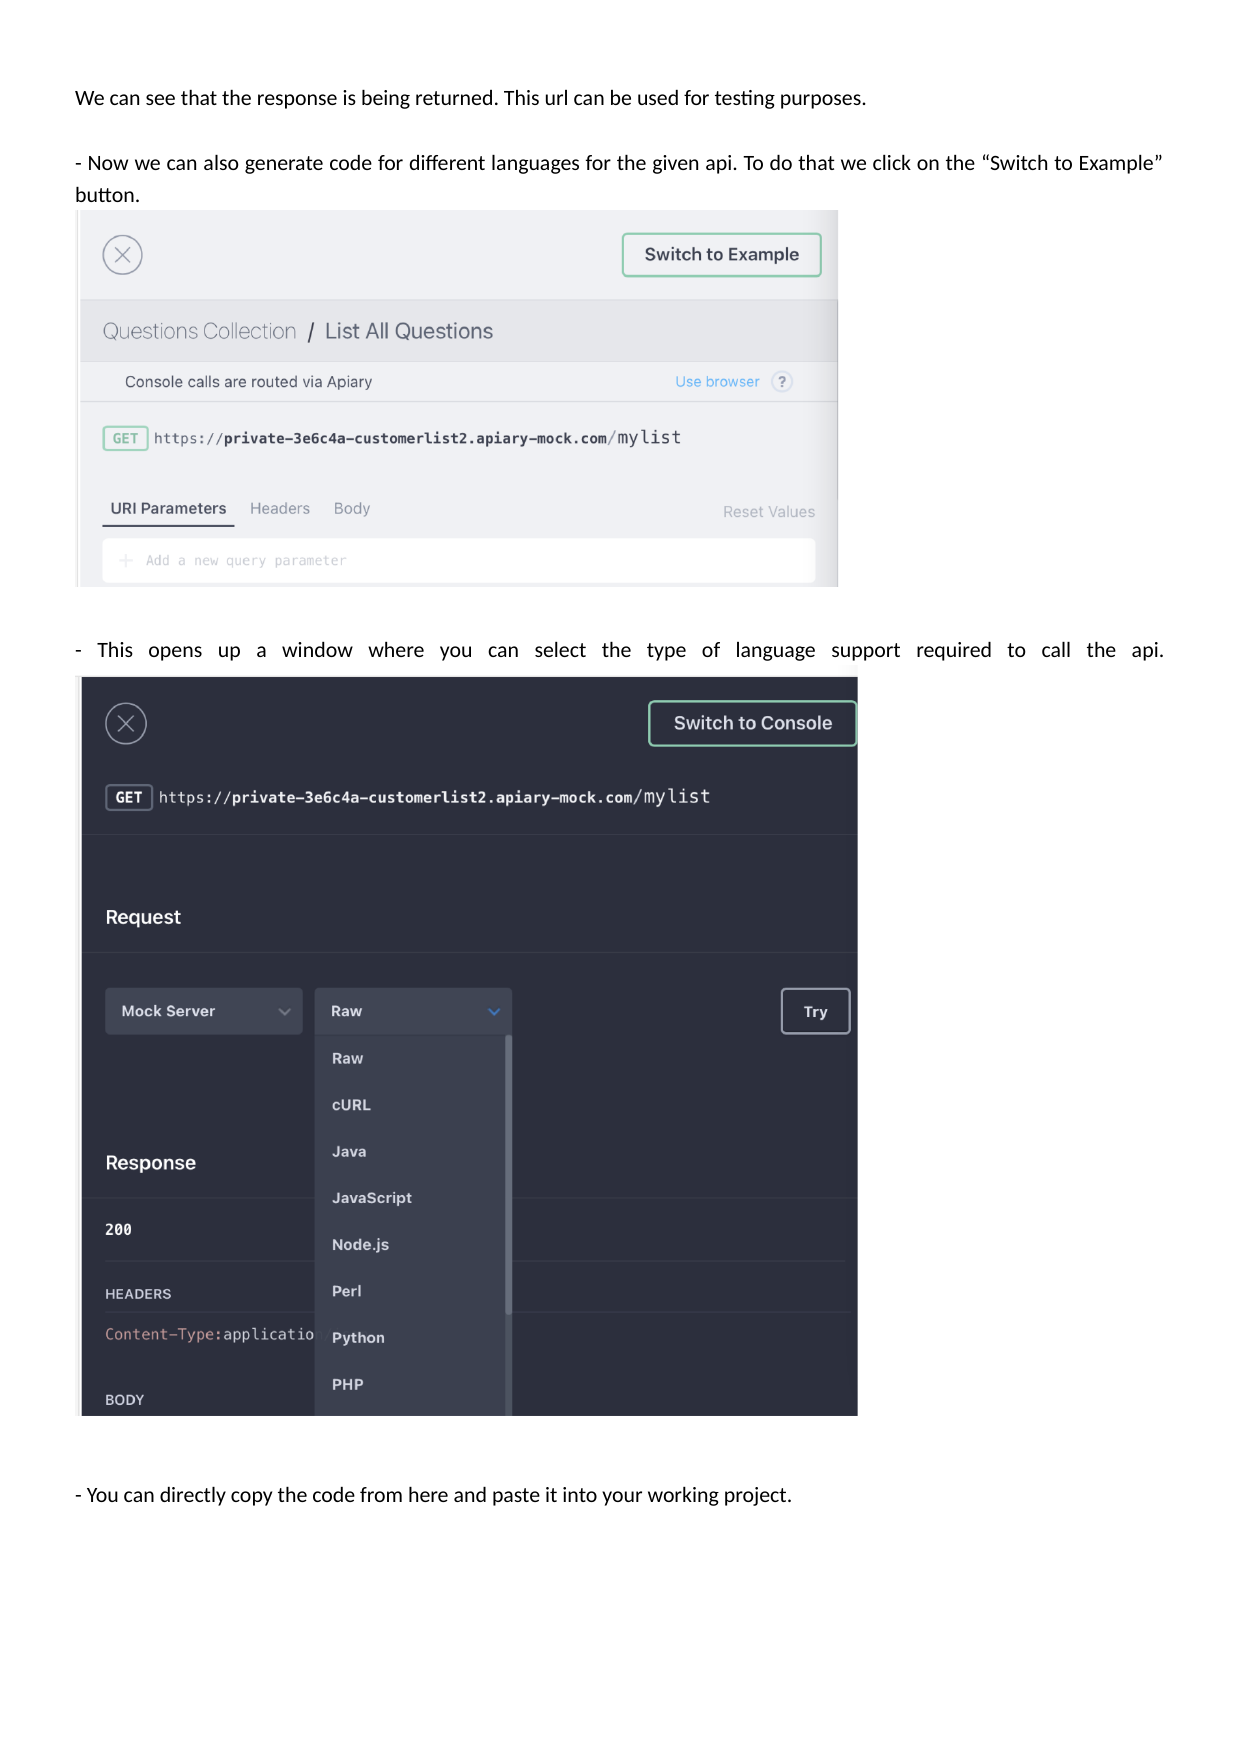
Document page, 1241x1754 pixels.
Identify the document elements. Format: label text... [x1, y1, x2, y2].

text We can see that the response is being returned. This url can be used for testing purposes. [75, 81, 1165, 113]
text - Now we can also generate code for different languages for the given api. To do that we click on the “Switch to Example” button. [75, 146, 1165, 211]
picture [75, 665, 858, 1416]
text - You can directly copy the code from here and paste it into your working project. [75, 1478, 1165, 1511]
picture [75, 210, 839, 587]
